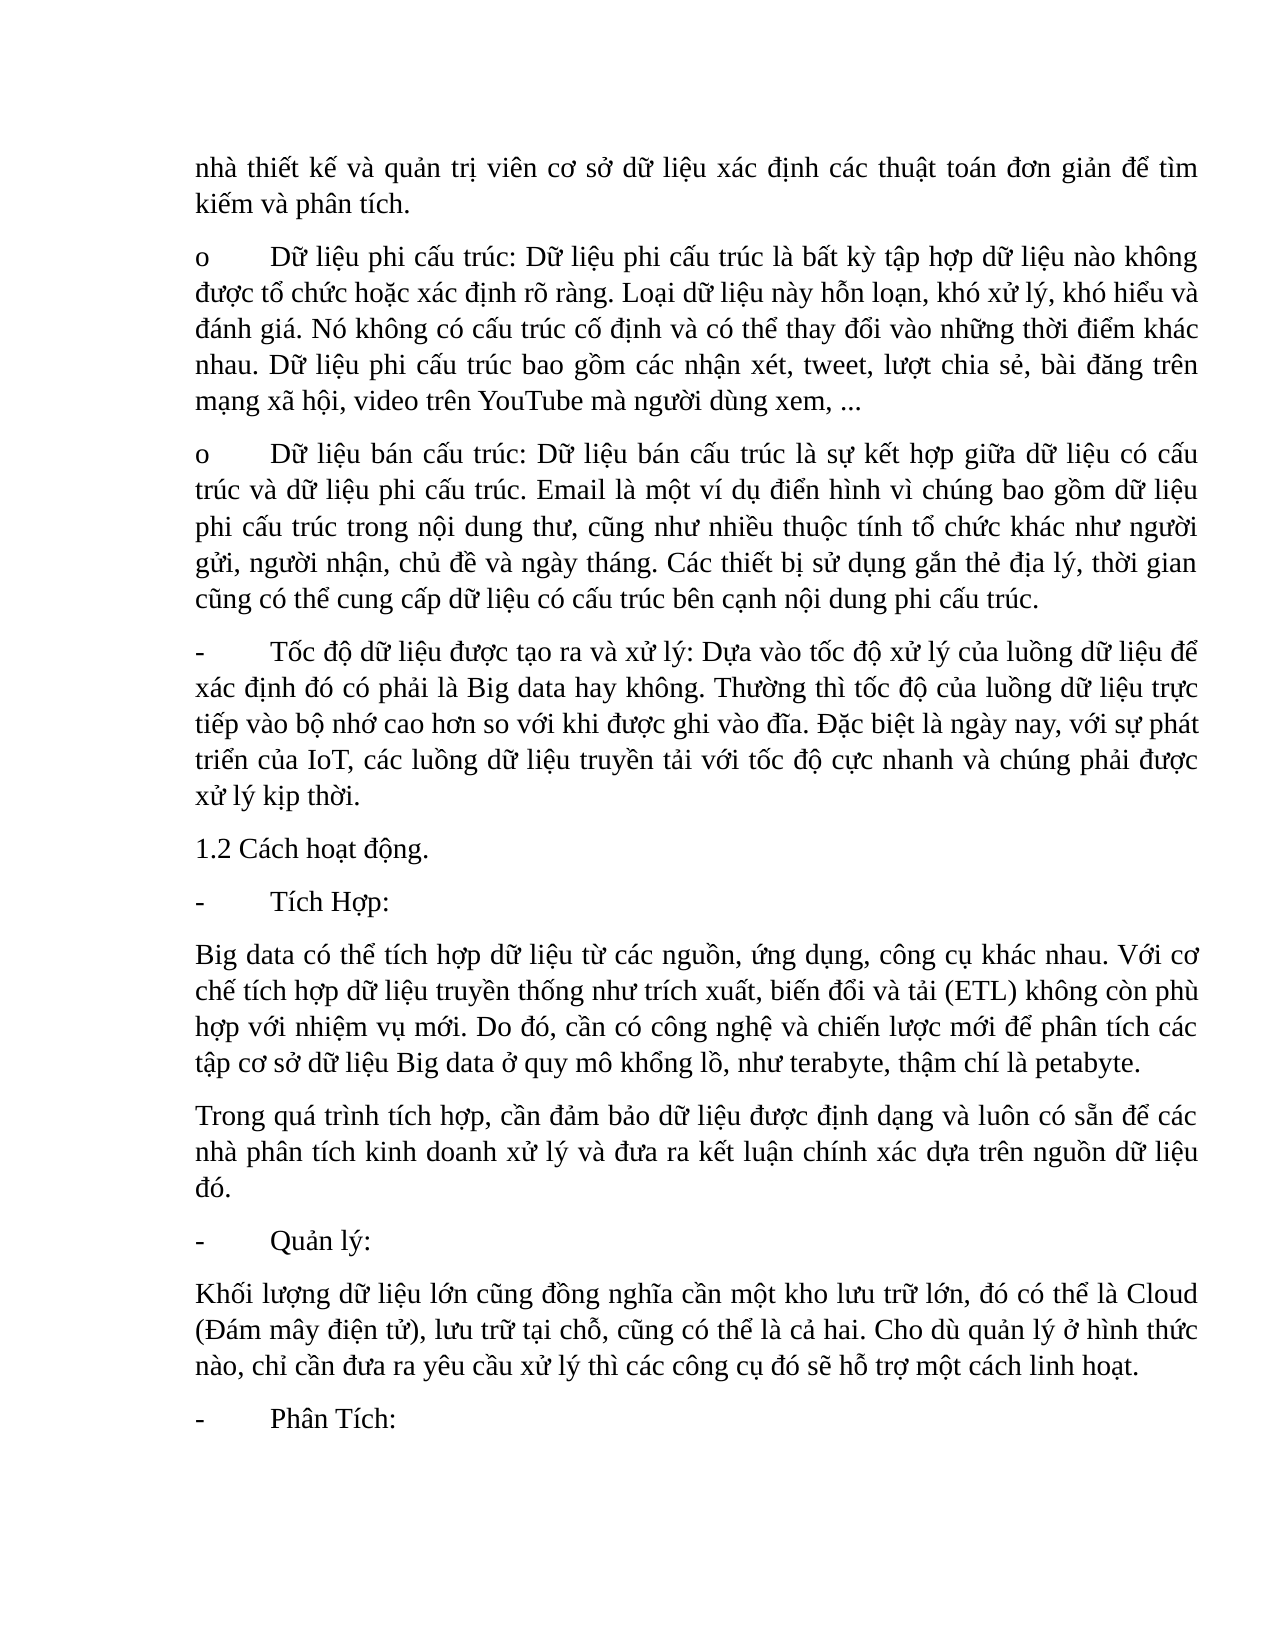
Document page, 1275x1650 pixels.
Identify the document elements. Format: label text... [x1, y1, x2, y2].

text - Tốc độ dữ liệu được tạo ra và xử lý: Dựa vào tốc độ xử lý của luồng dữ liệu để xác định đó có phải là Big data hay không. Thường thì tốc độ của luồng dữ liệu trực tiếp vào bộ nhớ cao hơn so với khi được ghi vào đĩa. Đặc biệt là ngày nay, với sự phát triển của IoT, các luồng dữ liệu truyền tải với tốc độ cực nhanh và chúng phải được xử lý kịp thời. [195, 634, 1200, 812]
text 1.2 Cách hoạt động. [195, 831, 1200, 865]
text Khối lượng dữ liệu lớn cũng đồng nghĩa cần một kho lưu trữ lớn, đó có thể là Cloud (Đám mây điện tử), lưu trữ tại chỗ, cũng có thể là cả hai. Cho dù quản lý ở hình thức nào, chỉ cần đưa ra yêu cầu xử lý thì các công cụ đó sẽ hỗ trợ một cách linh hoạt. [195, 1276, 1200, 1382]
text Big data có thể tích hợp dữ liệu từ các nguồn, ứng dụng, công cụ khác nhau. Với cơ chế tích hợp dữ liệu truyền thống như trích xuất, biến đổi và tải (ETL) không còn phù hợp với nhiệm vụ mới. Do đó, cần có công nghệ và chiến lược mới để phân tích các tập cơ sở dữ liệu Big data ở quy mô khổng lồ, như terabyte, thậm chí là petabyte. [195, 937, 1200, 1079]
text - Tích Hợp: [195, 884, 1200, 917]
text - Phân Tích: [195, 1401, 1200, 1434]
text Trong quá trình tích hợp, cần đảm bảo dữ liệu được định dạng và luôn có sẵn để các nhà phân tích kinh doanh xử lý và đưa ra kết luận chính xác dựa trên nguồn dữ liệu đó. [195, 1098, 1200, 1204]
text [195, 150, 1200, 220]
text o Dữ liệu phi cấu trúc: Dữ liệu phi cấu trúc là bất kỳ tập hợp dữ liệu nào không được tổ chức hoặc xác định rõ ràng. Loại dữ liệu này hỗn loạn, khó xử lý, khó hiểu và đánh giá. Nó không có cấu trúc cố định và có thể thay đổi vào những thời điểm khác nhau. Dữ liệu phi cấu trúc bao gồm các nhận xét, tweet, lượt chia sẻ, bài đăng trên mạng xã hội, video trên YouTube mà người dùng xem, ... [195, 239, 1200, 417]
text o Dữ liệu bán cấu trúc: Dữ liệu bán cấu trúc là sự kết hợp giữa dữ liệu có cấu trúc và dữ liệu phi cấu trúc. Email là một ví dụ điển hình vì chúng bao gồm dữ liệu phi cấu trúc trong nội dung thư, cũng như nhiều thuộc tính tổ chức khác như người gửi, người nhận, chủ đề và ngày tháng. Các thiết bị sử dụng gắn thẻ địa lý, thời gian cũng có thể cung cấp dữ liệu có cấu trúc bên cạnh nội dung phi cấu trúc. [195, 436, 1200, 614]
text - Quản lý: [195, 1223, 1200, 1257]
